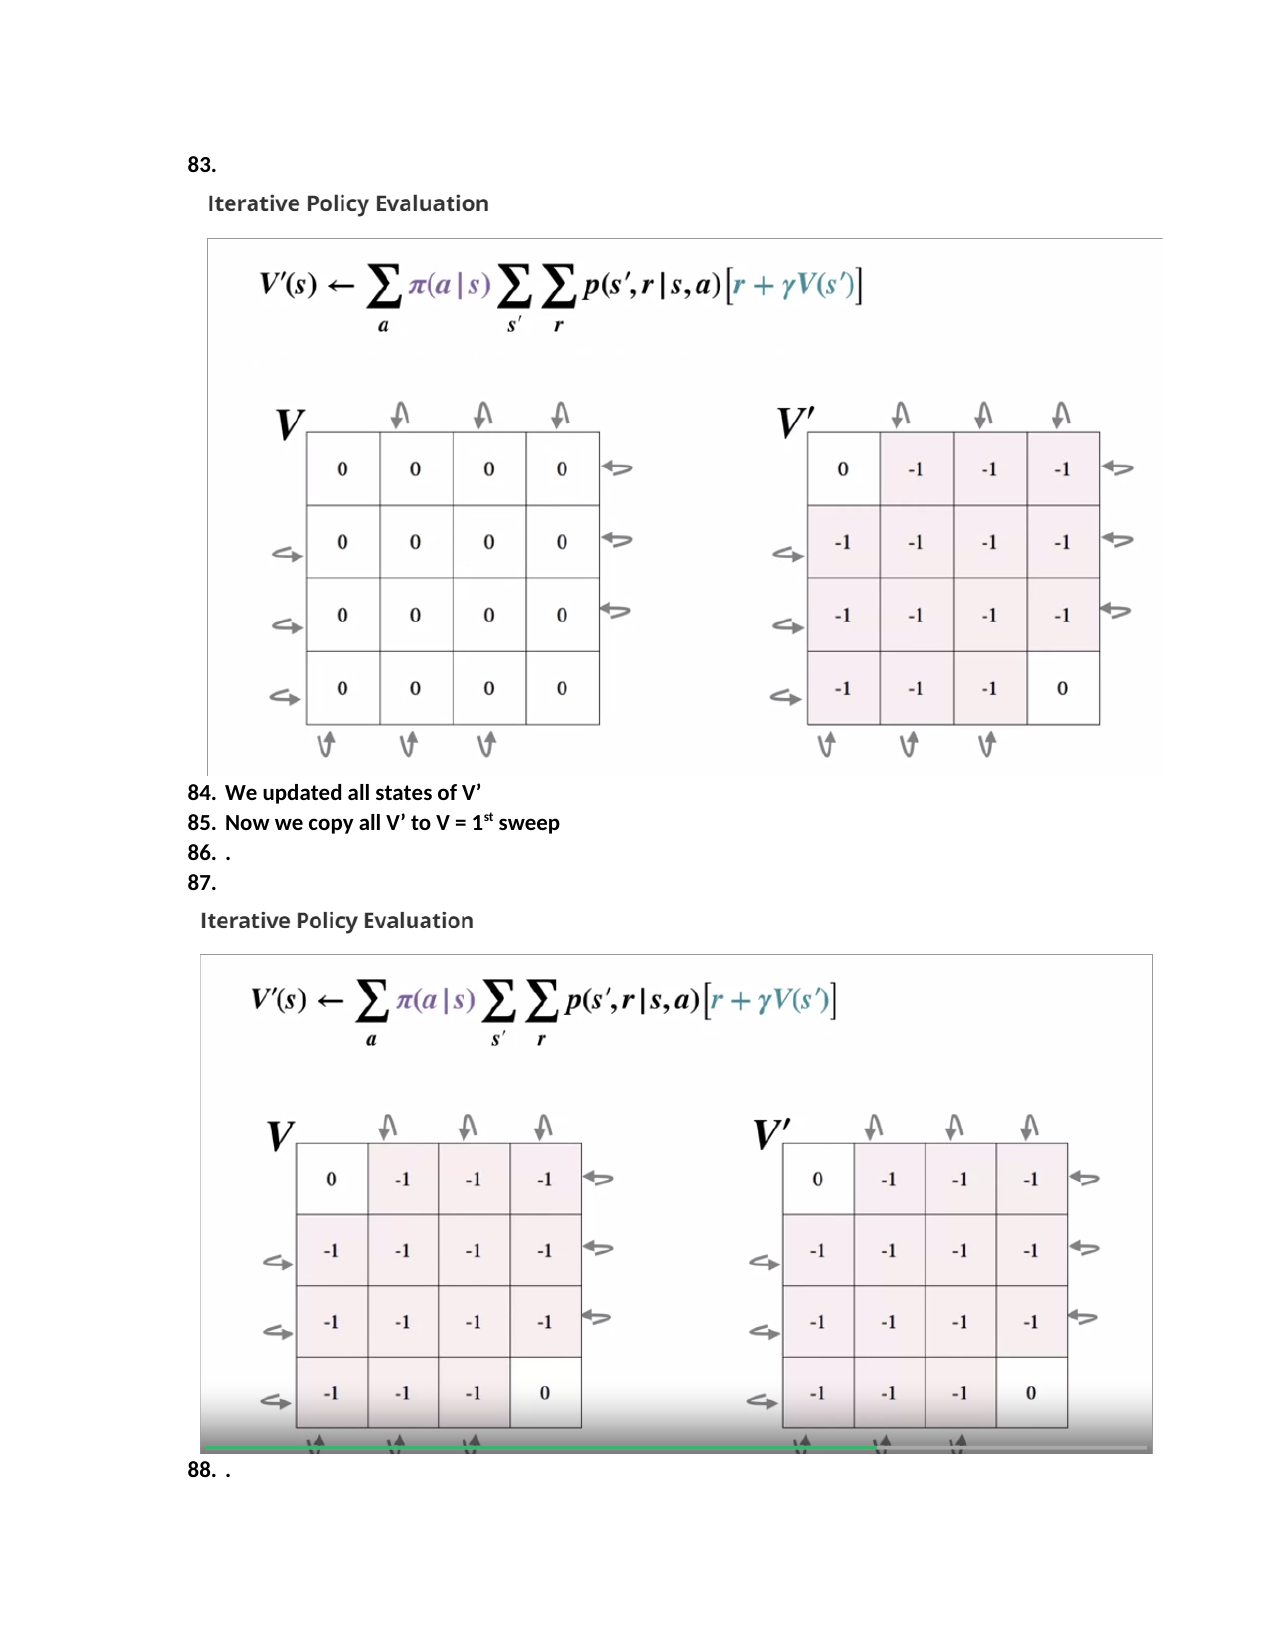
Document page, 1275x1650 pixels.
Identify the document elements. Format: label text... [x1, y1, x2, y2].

list . [187, 838, 1125, 866]
list . [187, 1455, 1125, 1483]
picture [187, 898, 1163, 1454]
list Now we copy all V’ to V = 1st sweep [187, 808, 1125, 836]
list We updated all states of V’ [187, 778, 1125, 806]
picture [187, 180, 1163, 776]
